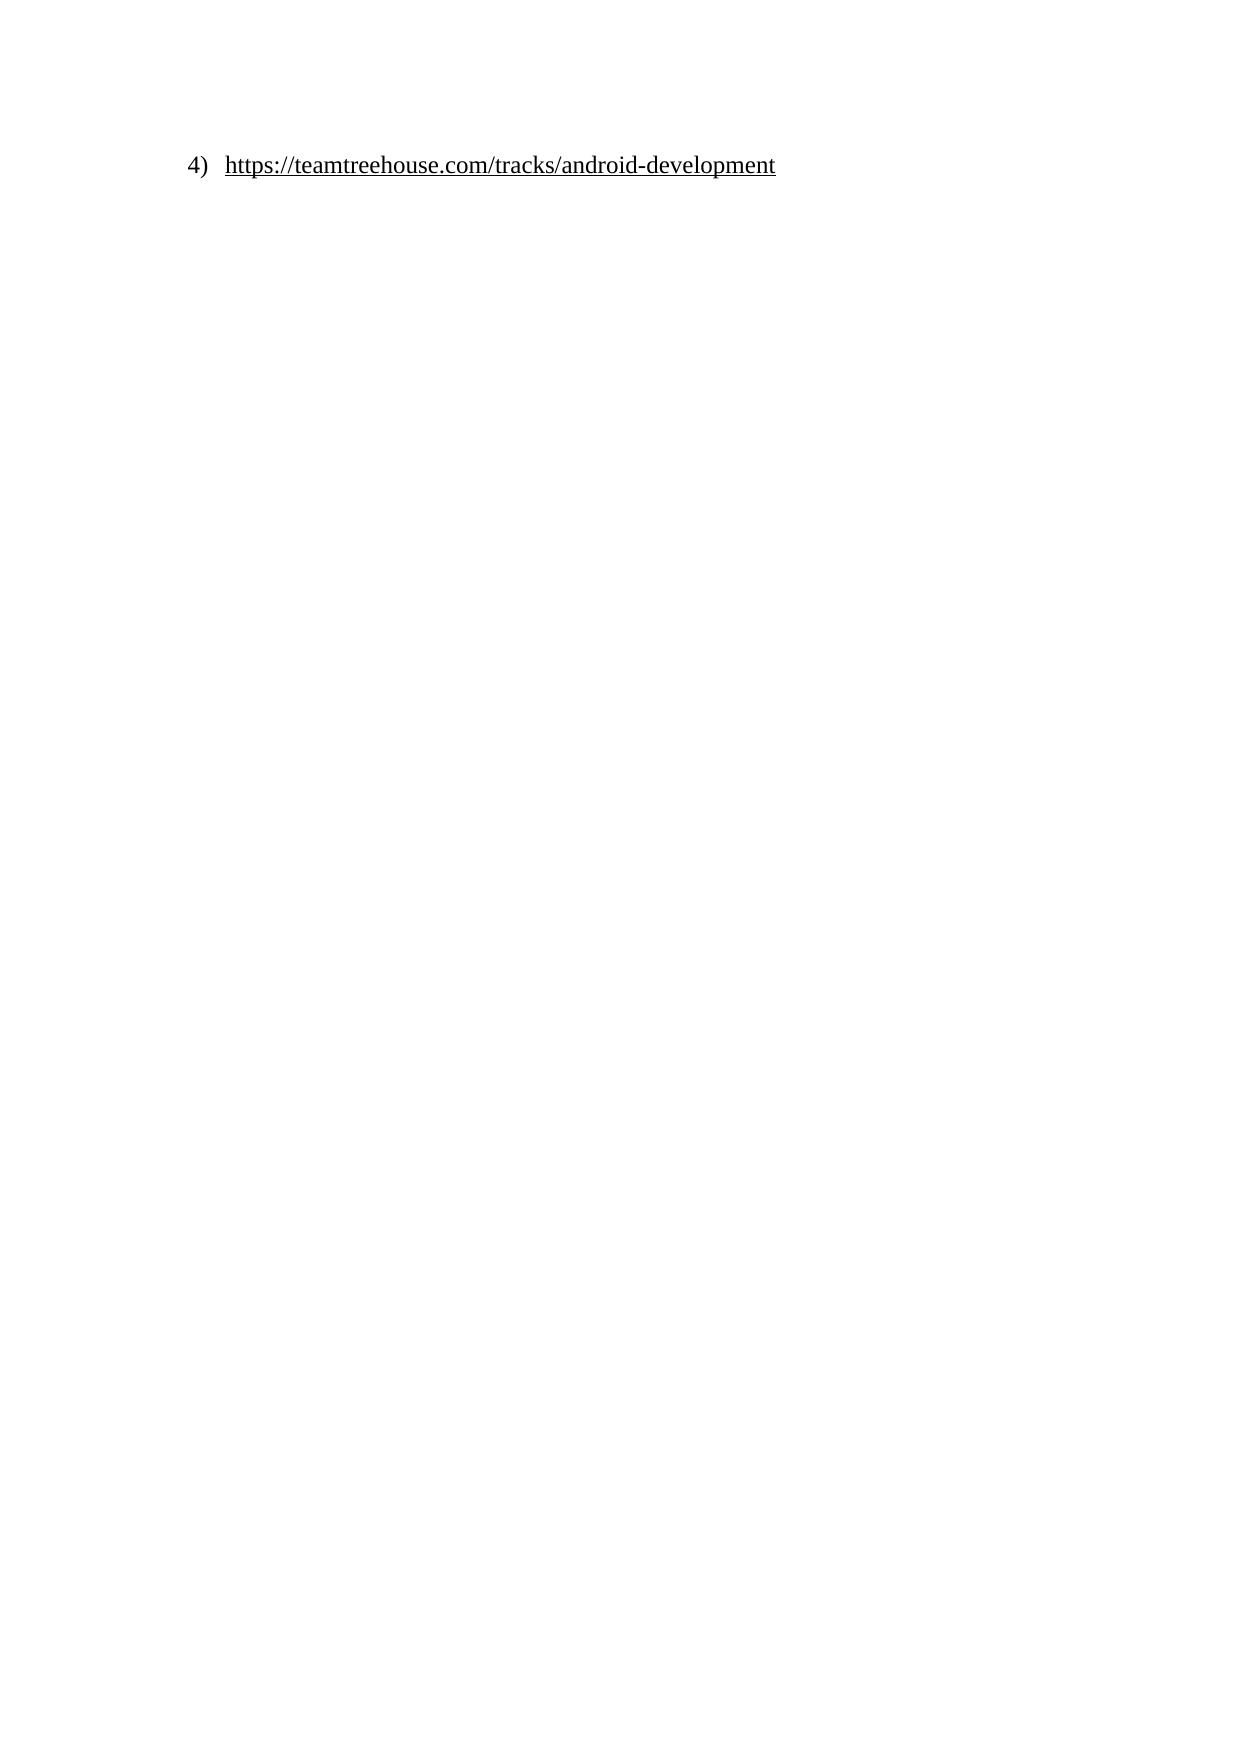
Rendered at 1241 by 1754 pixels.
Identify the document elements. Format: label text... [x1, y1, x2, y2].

list https://teamtreehouse.com/tracks/android-development [187, 150, 1090, 179]
